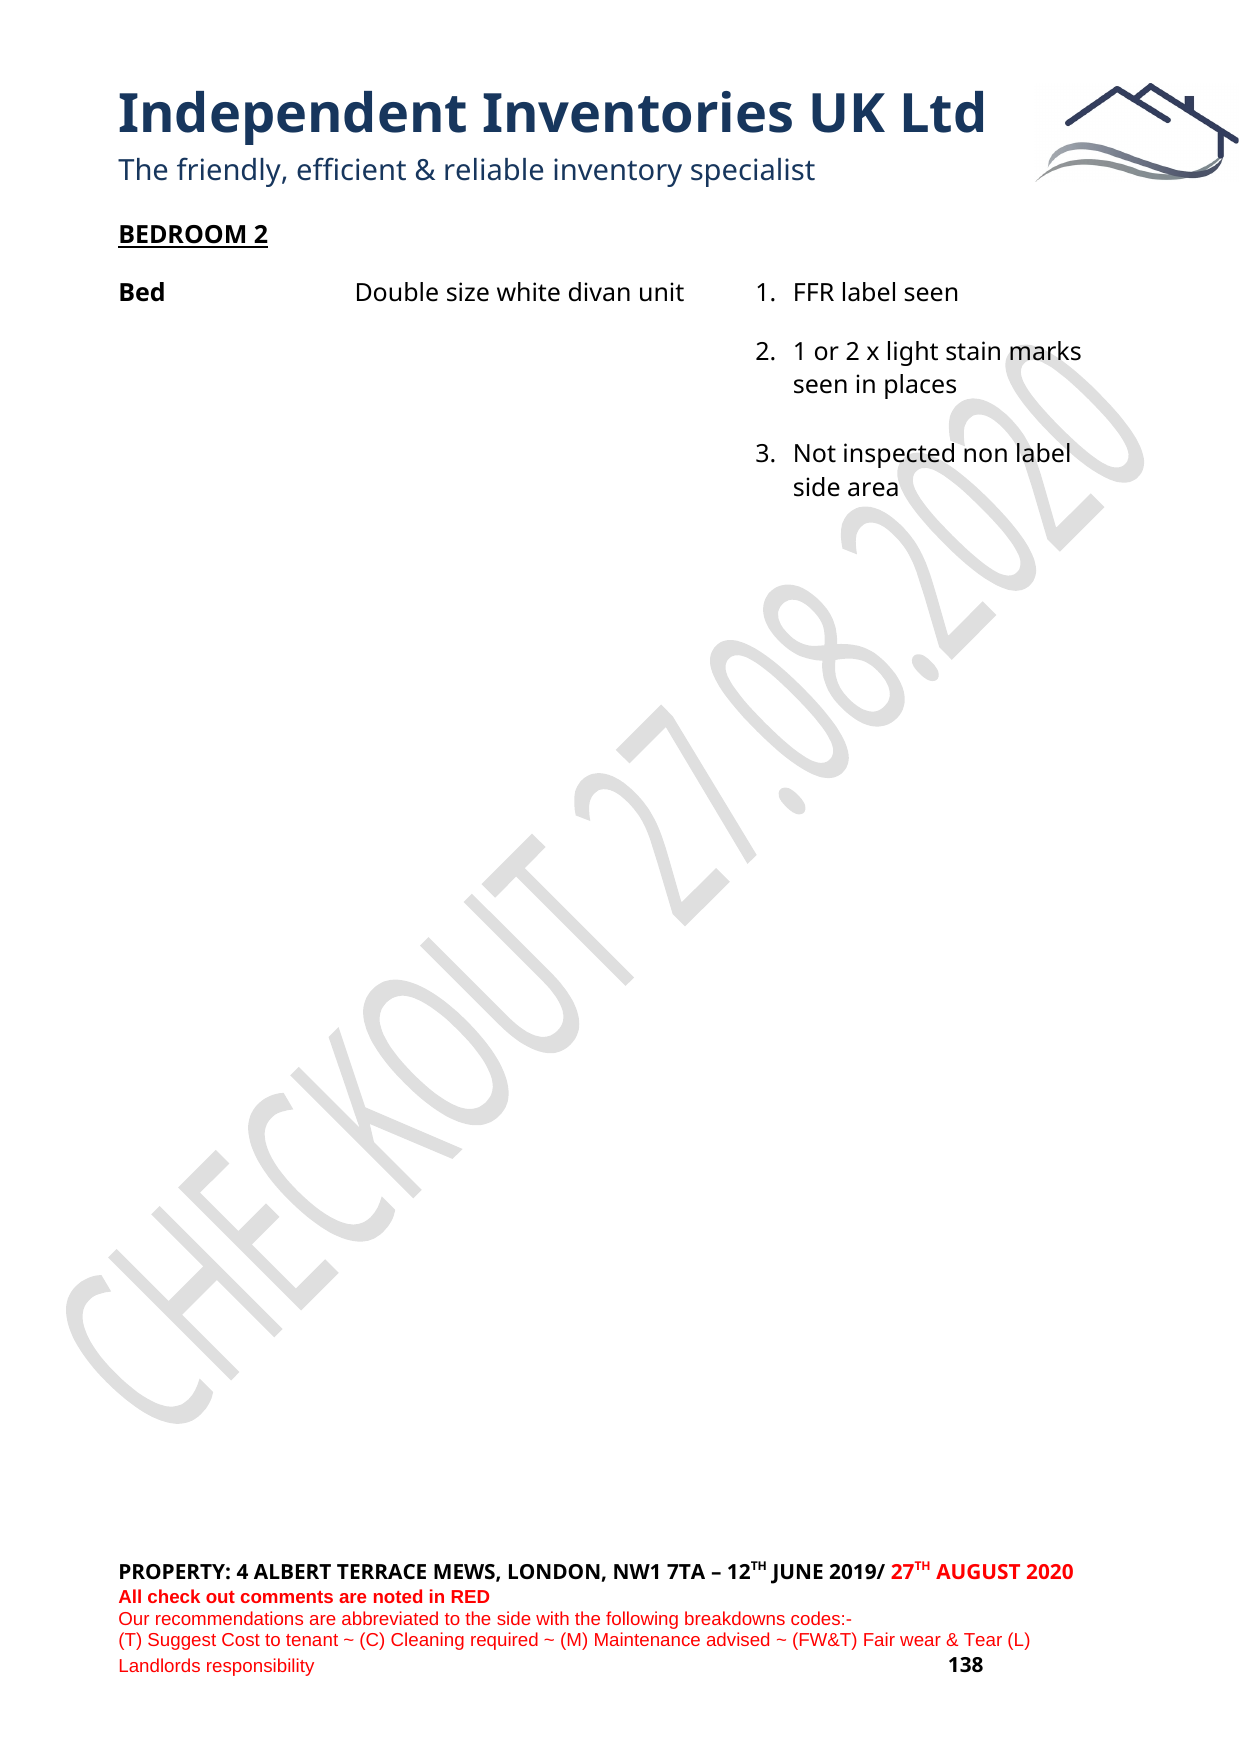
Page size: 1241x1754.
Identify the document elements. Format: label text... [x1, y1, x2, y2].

picture [1034, 83, 1239, 181]
text BEDROOM 2 [118, 217, 1087, 251]
table_header Double size white divan unit [343, 275, 744, 616]
table_header FFR label seen 1 or 2 x light stain marks seen in places Not inspected non label side area [744, 275, 1093, 616]
table_header Bed [107, 275, 343, 616]
table_header [1093, 275, 1240, 616]
